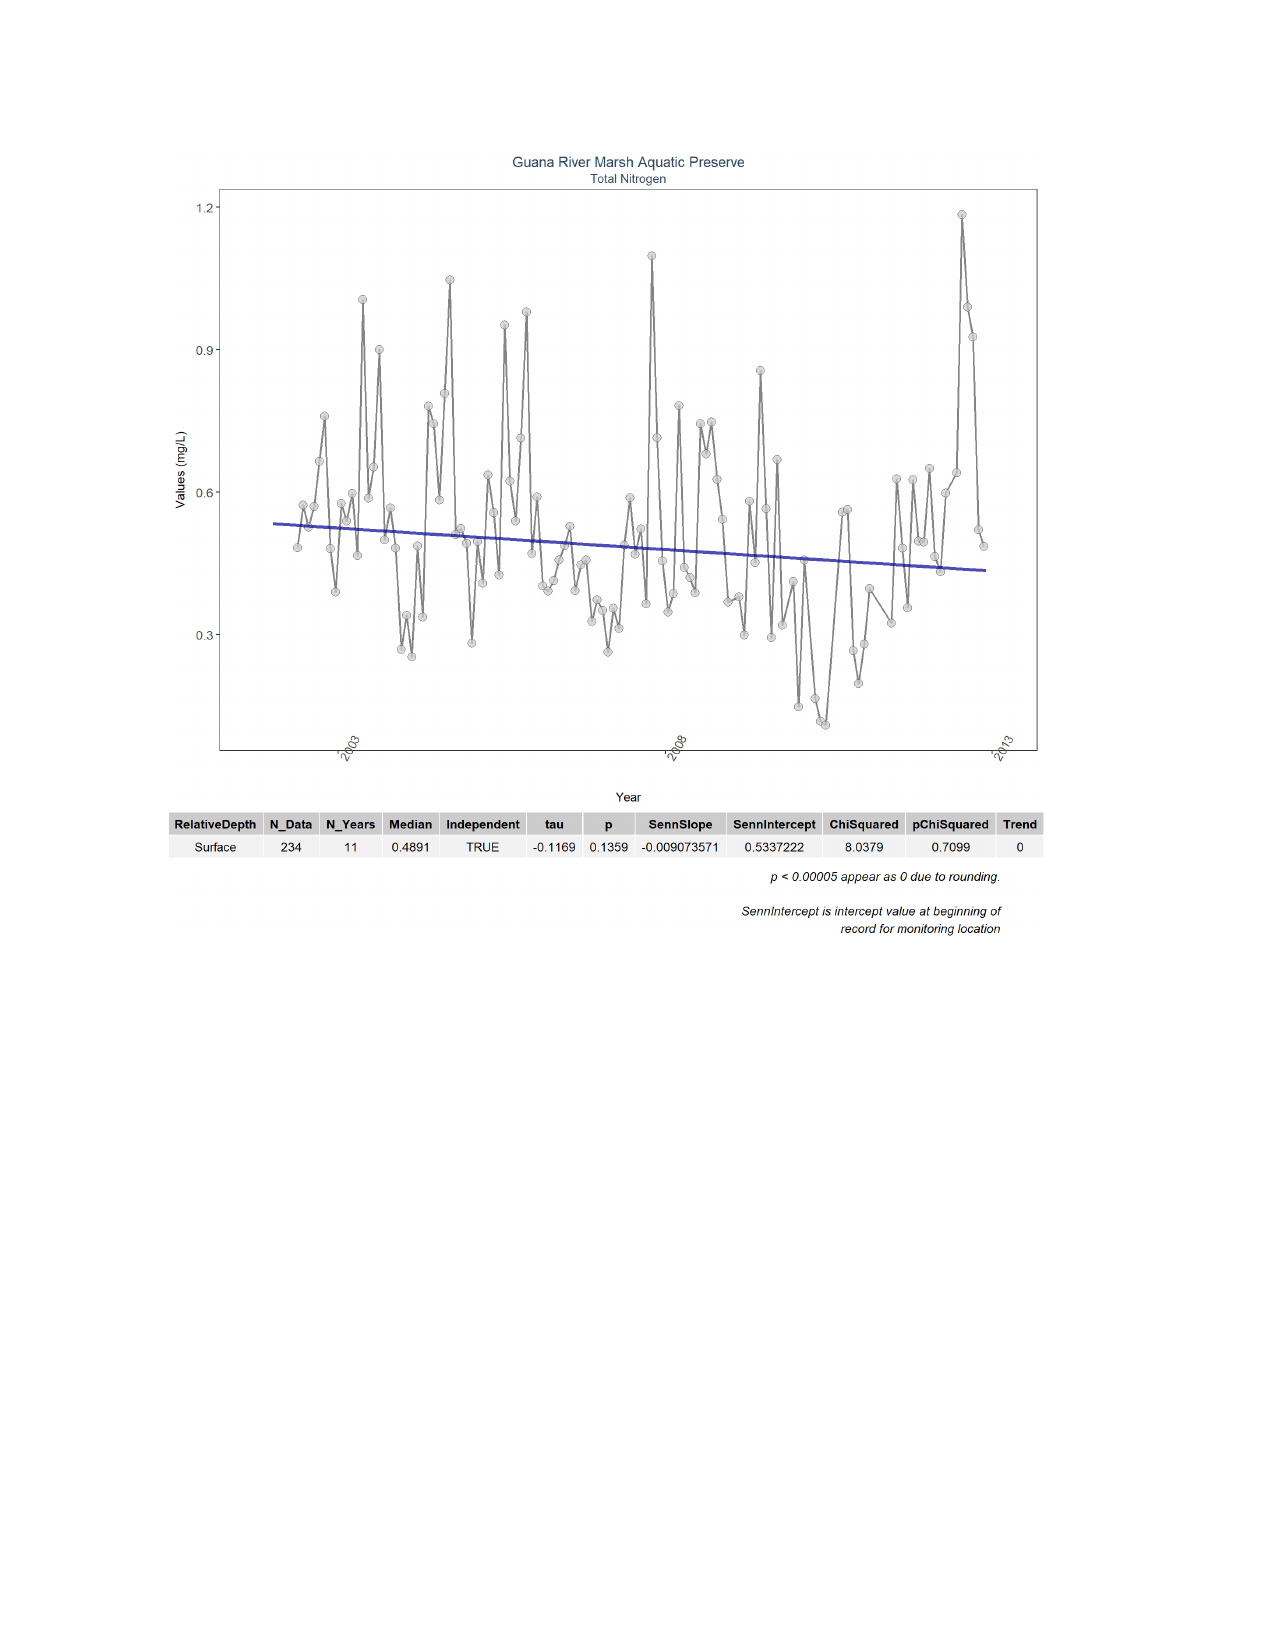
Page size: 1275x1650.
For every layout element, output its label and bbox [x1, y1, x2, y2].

picture [168, 150, 1044, 938]
